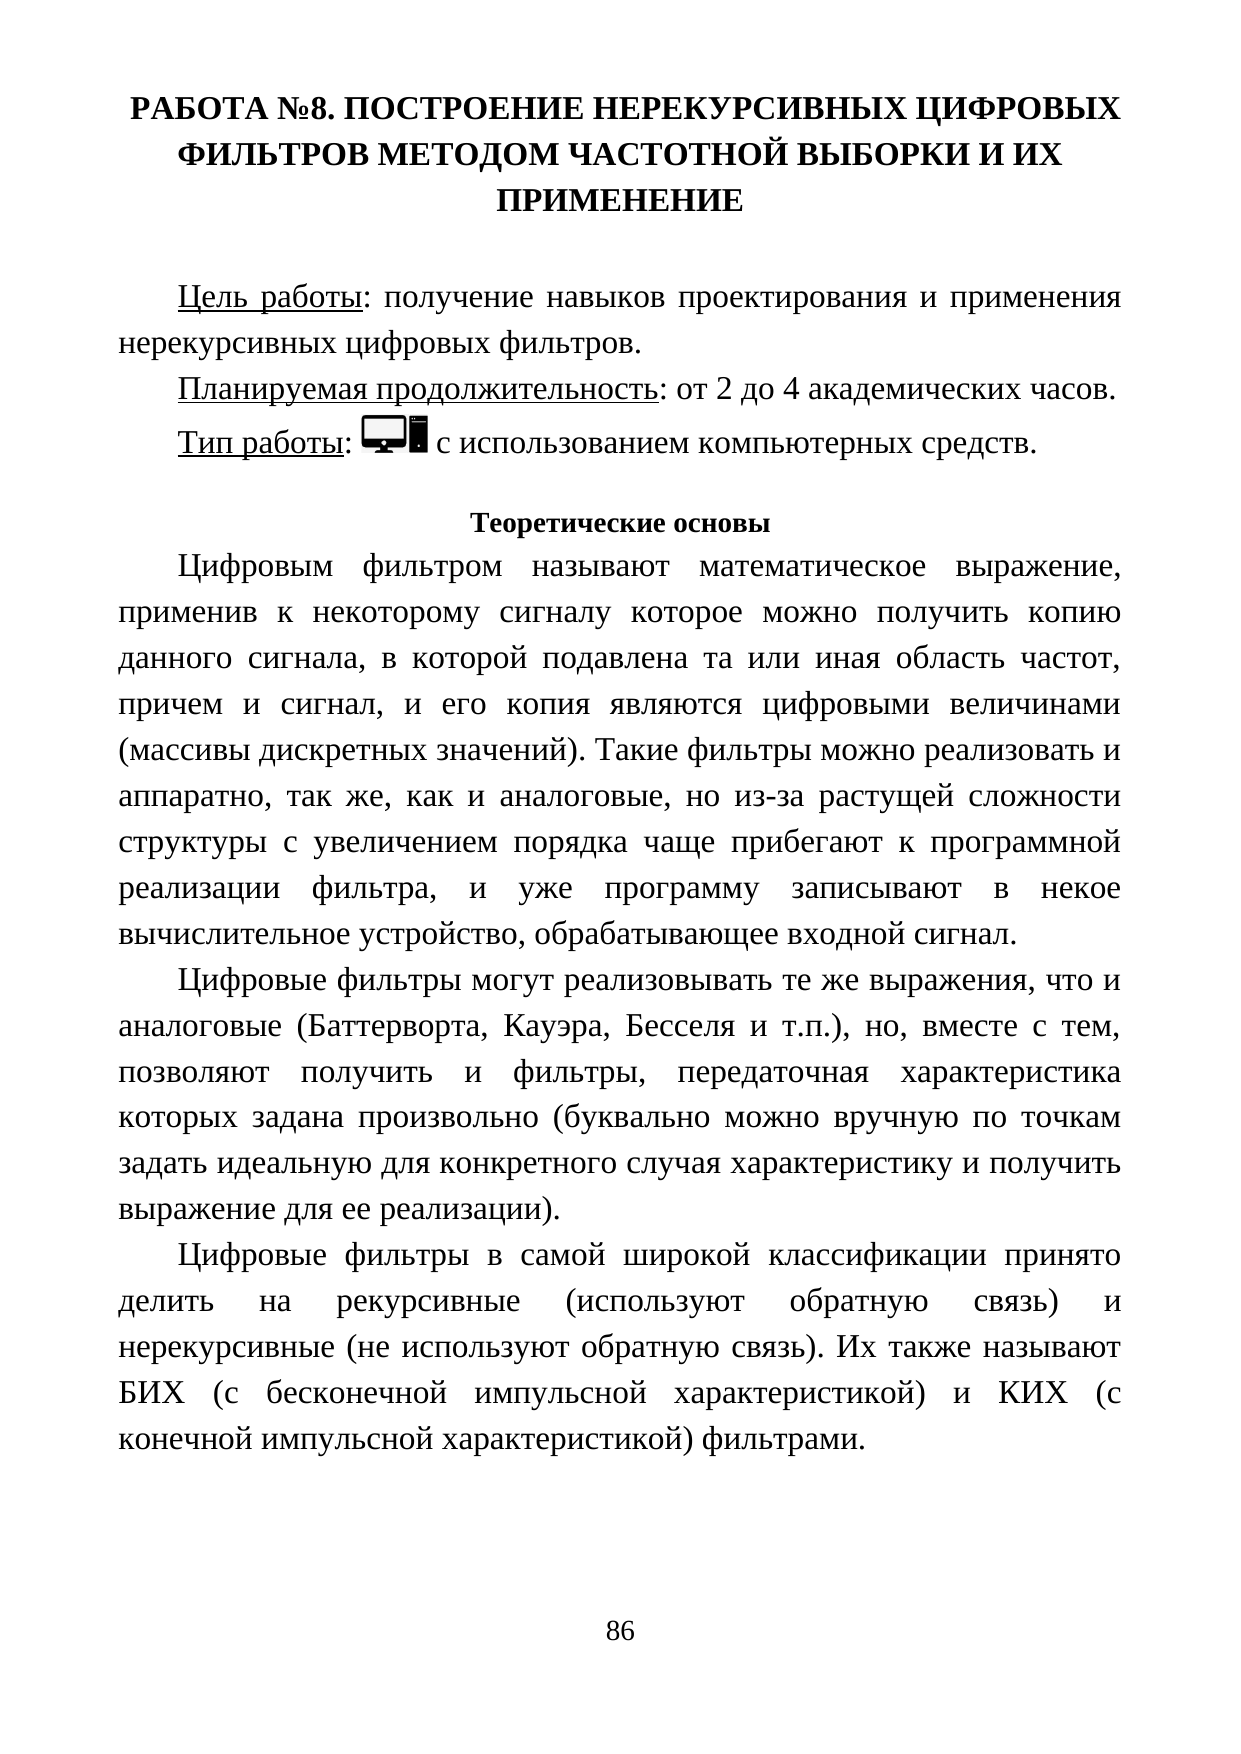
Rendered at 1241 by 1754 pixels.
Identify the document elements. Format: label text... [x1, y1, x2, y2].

text Цель работы: получение навыков проектирования и применения нерекурсивных цифровых фильтров. [118, 276, 1122, 361]
text Построение нерекурсивных цифровых фильтров методом частотной выборки и их применение [118, 89, 1122, 219]
text Планируемая продолжительность: от 2 до 4 академических часов. [118, 368, 1122, 407]
text Цифровым фильтром называют математическое выражение, применив к некоторому сигналу которое можно получить копию данного сигнала, в которой подавлена та или иная область частот, причем и сигнал, и его копия являются цифровыми величинами (массивы дискретных значений). Такие фильтры можно реализовать и аппаратно, так же, как и аналоговые, но из-за растущей сложности структуры с увеличением порядка чаще прибегают к программной реализации фильтра, и уже программу записывают в некое вычислительное устройство, обрабатывающее входной сигнал. [118, 546, 1122, 951]
text Цифровые фильтры в самой широкой классификации принято делить на рекурсивные (используют обратную связь) и нерекурсивные (не используют обратную связь). Их также называют БИХ (c бесконечной импульсной характеристикой) и КИХ (с конечной импульсной характеристикой) фильтрами. [118, 1234, 1122, 1457]
picture [361, 414, 428, 453]
text Теоретические основы [118, 505, 1122, 539]
text Тип работы: с использованием компьютерных средств. [118, 414, 1122, 460]
text Цифровые фильтры могут реализовывать те же выражения, что и аналоговые (Баттерворта, Кауэра, Бесселя и т.п.), но, вместе с тем, позволяют получить и фильтры, передаточная характеристика которых задана произвольно (буквально можно вручную по точкам задать идеальную для конкретного случая характеристику и получить выражение для ее реализации). [118, 959, 1122, 1227]
